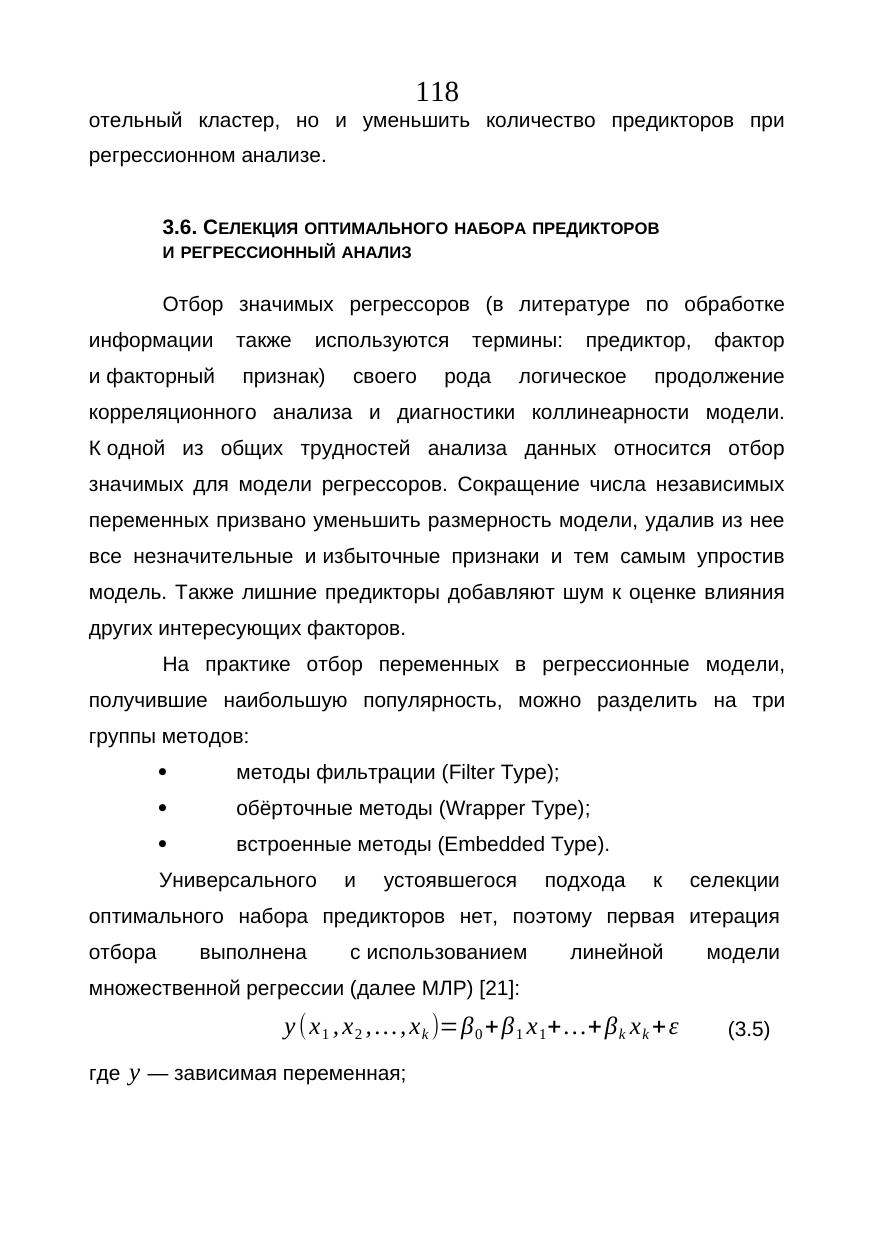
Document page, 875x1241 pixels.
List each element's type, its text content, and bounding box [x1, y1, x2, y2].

table_header [89, 1011, 713, 1059]
subtitle 3.6. Селекция оптимального набора предикторов и регрессионный анализ [162, 215, 662, 263]
text Универсального и устоявшегося подхода к селекции оптимального набора предикторов нет, поэтому первая итерация отбора выполнена с использованием линейной модели множественной регрессии (далее МЛР) [21]: [89, 868, 780, 999]
list обёрточные методы (Wrapper Type); [89, 796, 780, 819]
list методы фильтрации (Filter Type); [89, 759, 780, 783]
table_header (3.5) [713, 1011, 785, 1059]
text где — зависимая переменная; [89, 1059, 785, 1086]
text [89, 107, 785, 167]
list встроенные методы (Embedded Type). [89, 832, 780, 856]
text Отбор значимых регрессоров (в литературе по обработке информации также используются термины: предиктор, фактор и факторный признак) своего рода логическое продолжение корреляционного анализа и диагностики коллинеарности модели. К одной из общих трудностей анализа данных относится отбор значимых для модели регрессоров. Сокращение числа независимых переменных призвано уменьшить размерность модели, удалив из нее все незначительные и избыточные признаки и тем самым упростив модель. Также лишние предикторы добавляют шум к оценке влияния других интересующих факторов. [89, 292, 785, 640]
text На практике отбор переменных в регрессионные модели, получившие наибольшую популярность, можно разделить на три группы методов: [89, 652, 785, 747]
